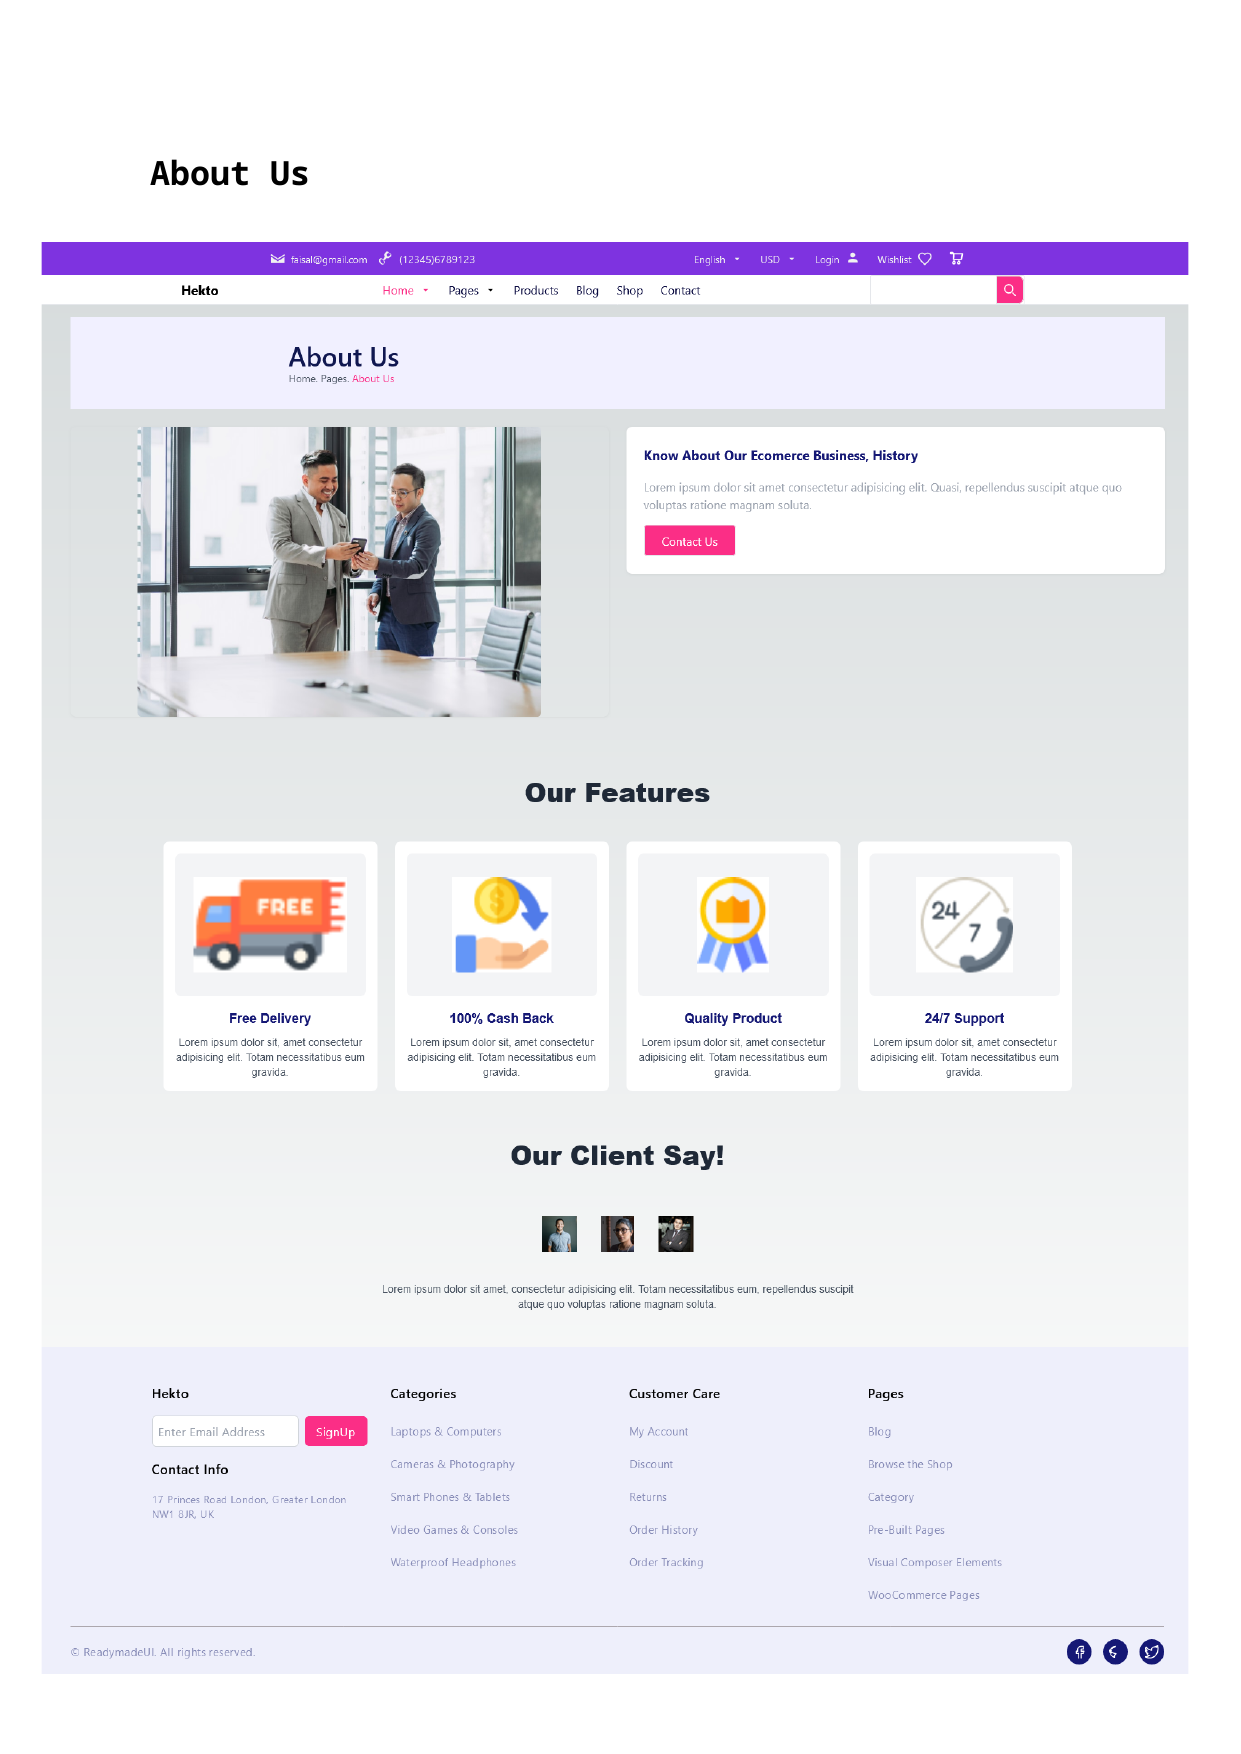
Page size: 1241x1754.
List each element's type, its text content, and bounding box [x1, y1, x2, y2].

text About Us [150, 150, 1090, 195]
picture [41, 242, 1189, 1673]
